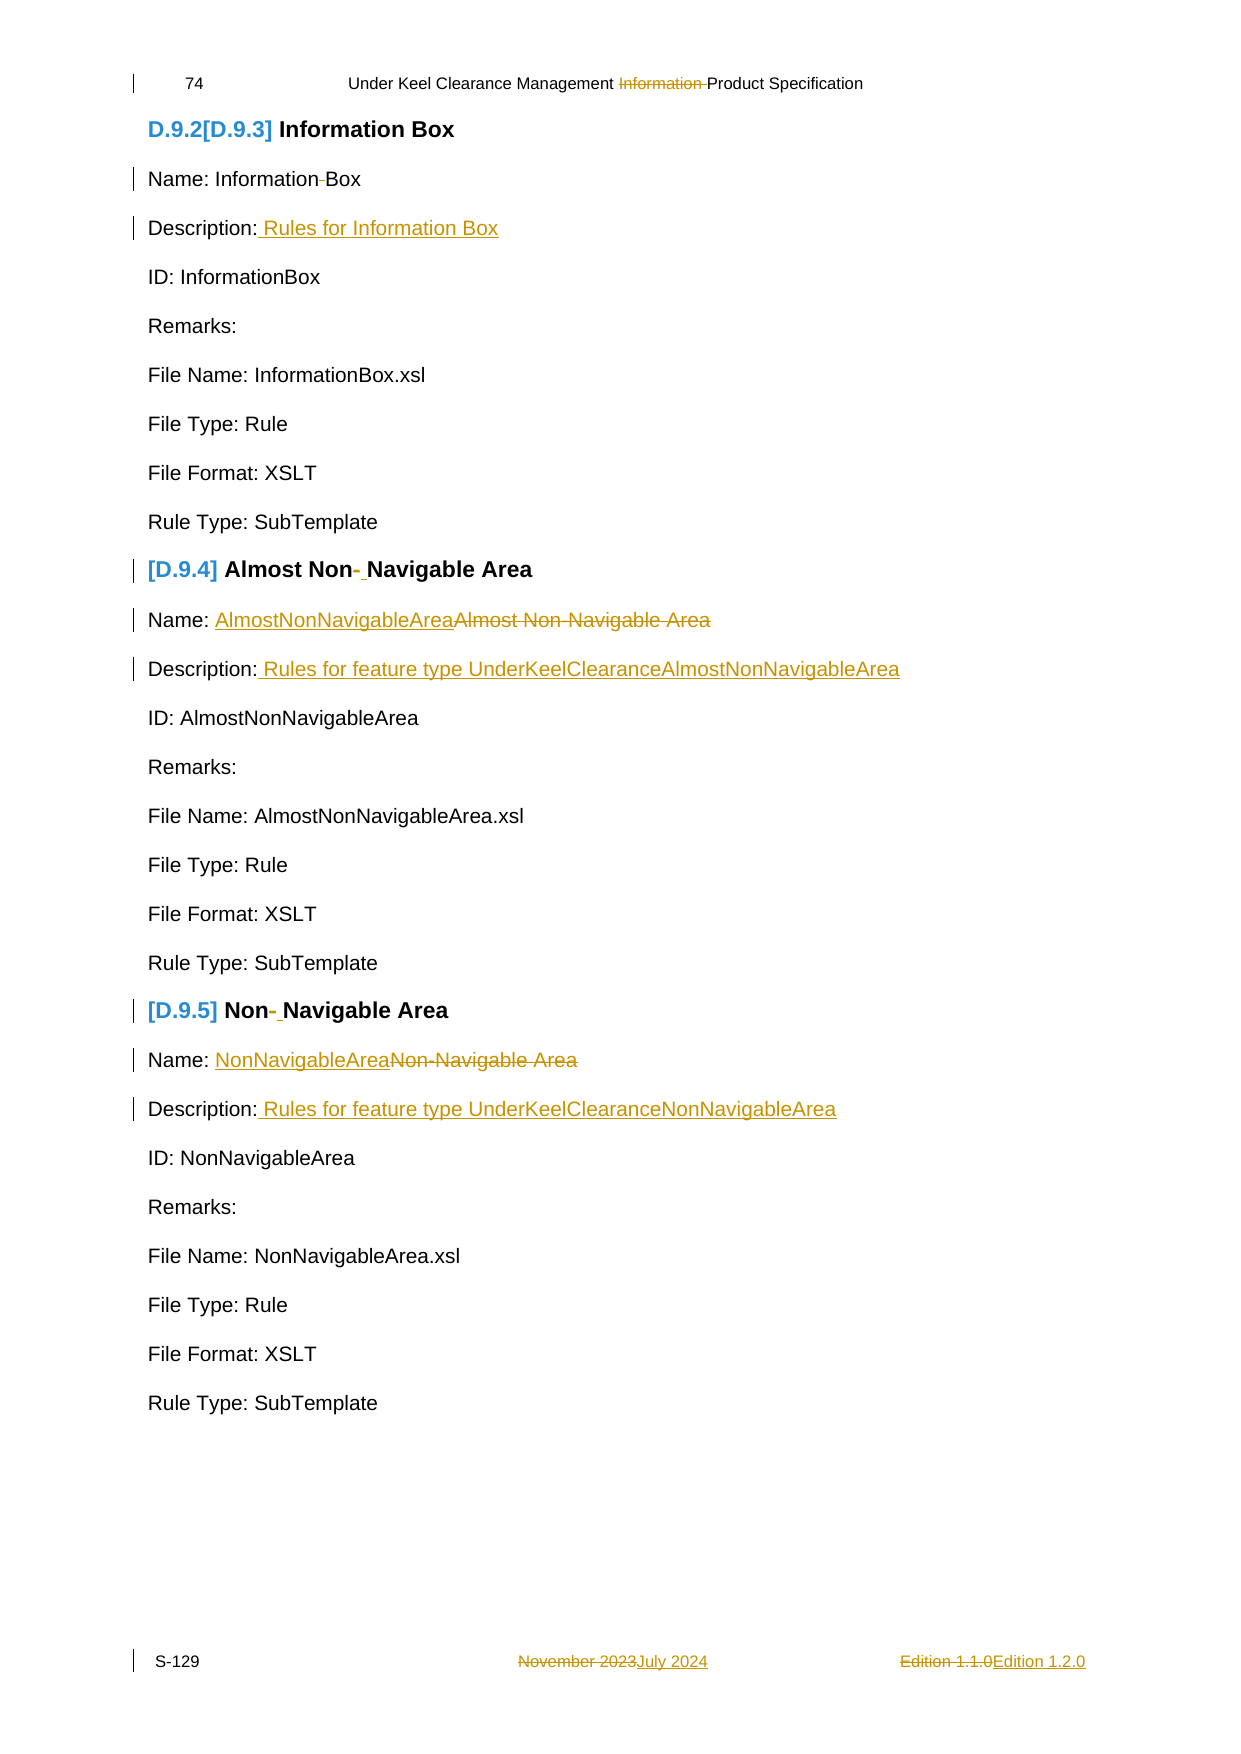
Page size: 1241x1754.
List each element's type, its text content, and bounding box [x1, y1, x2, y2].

text File Format: XSLT [148, 901, 1092, 925]
subtitle Information Box [148, 118, 1092, 142]
text File Name: InformationBox.xsl [148, 363, 1092, 387]
text Description: [148, 657, 1092, 681]
text File Name: AlmostNonNavigableArea.xsl [148, 803, 1092, 827]
text Remarks: [148, 314, 1092, 338]
text ID: NonNavigableArea [148, 1146, 1092, 1170]
text Description: [148, 216, 1092, 240]
text Remarks: [148, 754, 1092, 778]
text File Name: NonNavigableArea.xsl [148, 1244, 1092, 1268]
text ID: InformationBox [148, 265, 1092, 289]
text File Type: Rule [148, 1293, 1092, 1317]
text File Format: XSLT [148, 461, 1092, 485]
text File Type: Rule [148, 412, 1092, 436]
text Rule Type: SubTemplate [148, 950, 1092, 974]
text File Type: Rule [148, 852, 1092, 876]
text Rule Type: SubTemplate [148, 1391, 1092, 1415]
text Name: [148, 608, 1092, 632]
text Remarks: [148, 1195, 1092, 1219]
text Description: [148, 1097, 1092, 1121]
subtitle Almost NonNavigable Area [148, 559, 1092, 583]
text Name: [148, 1048, 1092, 1072]
text Name: InformationBox [148, 167, 1092, 191]
text ID: AlmostNonNavigableArea [148, 706, 1092, 729]
text Rule Type: SubTemplate [148, 510, 1092, 534]
text File Format: XSLT [148, 1342, 1092, 1366]
subtitle NonNavigable Area [148, 999, 1092, 1023]
